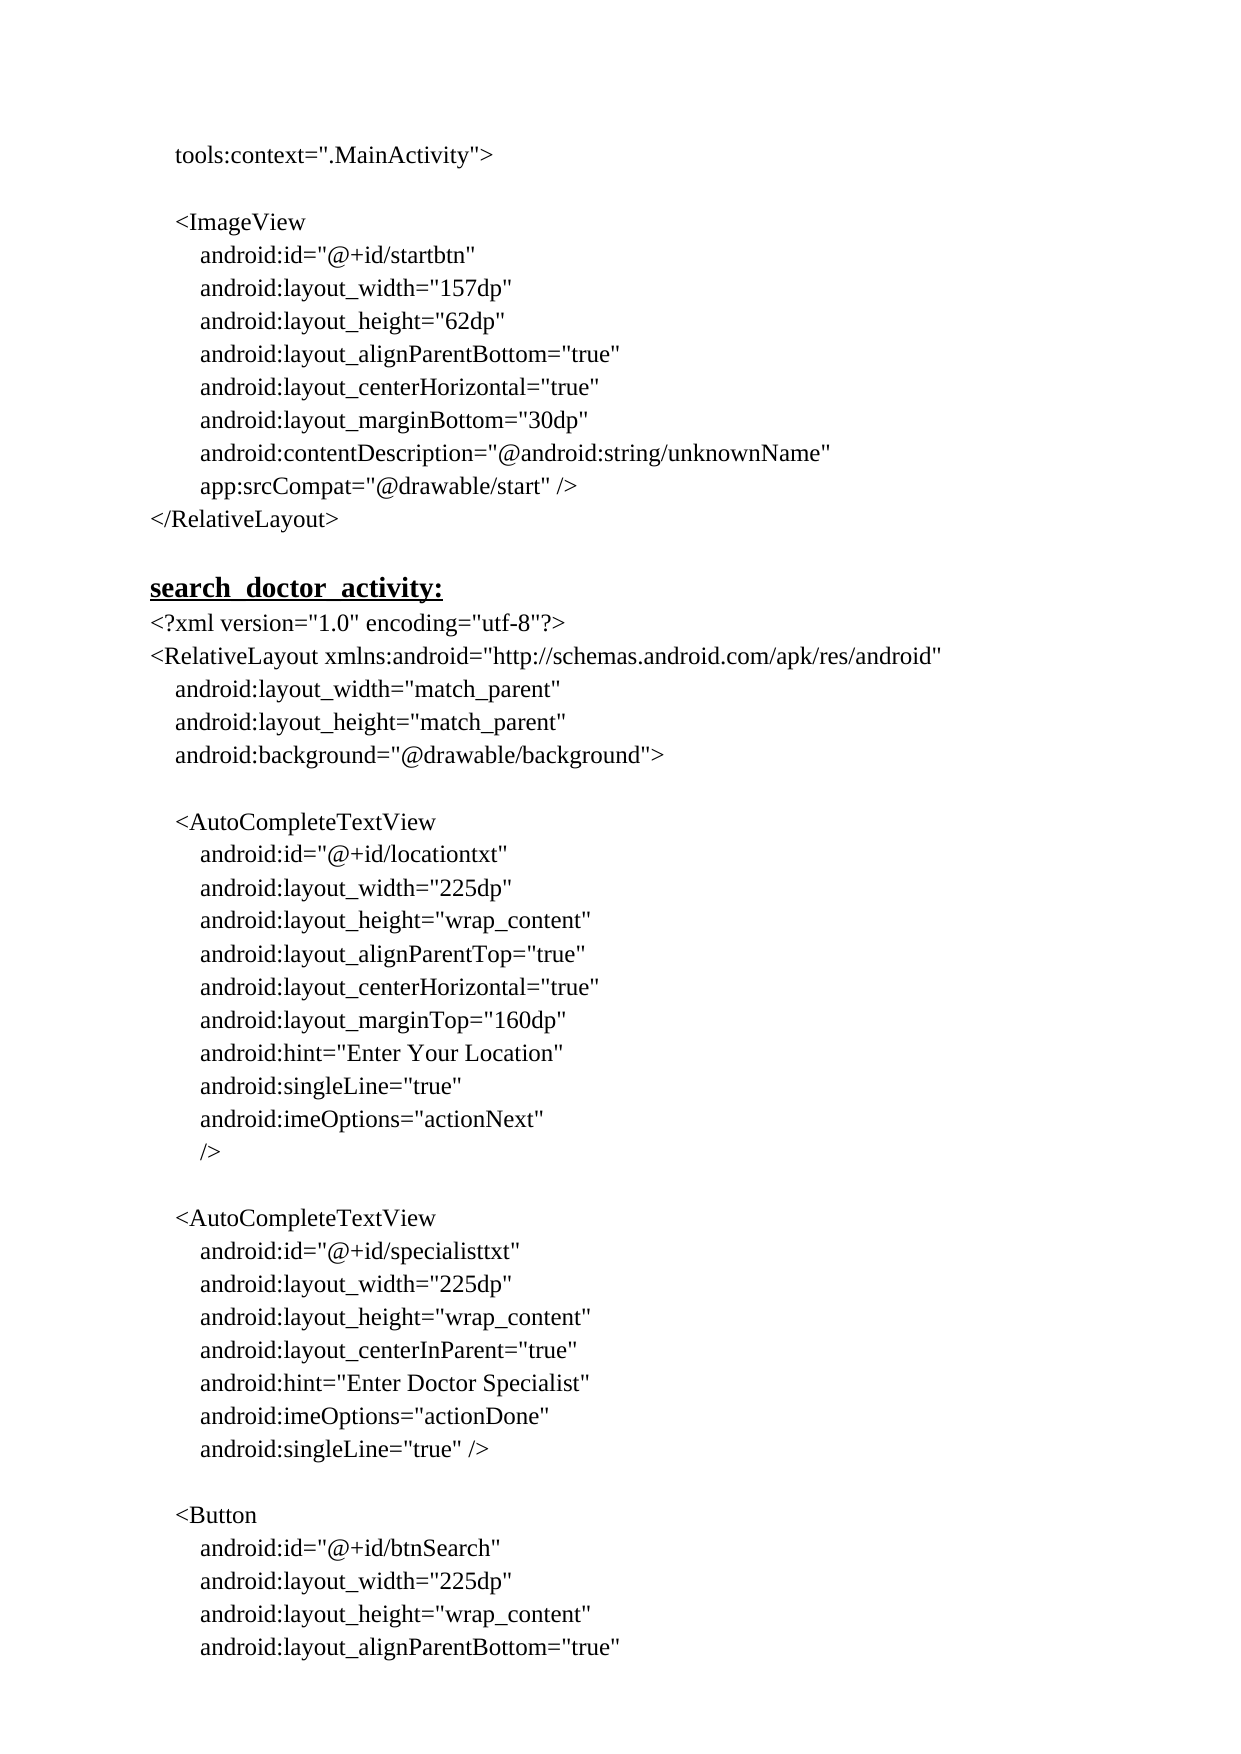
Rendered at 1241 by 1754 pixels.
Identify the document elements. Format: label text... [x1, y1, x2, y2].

text android:layout_height="wrap_content" [150, 1599, 1090, 1628]
text android:layout_width="157dp" [150, 273, 1090, 301]
text android:layout_width="225dp" [150, 873, 1090, 901]
text <AutoCompleteTextView [150, 1203, 1090, 1232]
text android:layout_height="wrap_content" [150, 906, 1090, 934]
text android:layout_width="225dp" [150, 1566, 1090, 1595]
text android:hint="Enter Doctor Specialist" [150, 1368, 1090, 1397]
text android:layout_height="match_parent" [150, 707, 1090, 736]
text android:imeOptions="actionNext" [150, 1104, 1090, 1132]
text android:id="@+id/btnSearch" [150, 1533, 1090, 1562]
text android:layout_alignParentBottom="true" [150, 1632, 1090, 1661]
text </RelativeLayout> [150, 504, 1090, 533]
text android:layout_height="wrap_content" [150, 1302, 1090, 1331]
text <ImageView [150, 207, 1090, 235]
text android:layout_alignParentBottom="true" [150, 339, 1090, 367]
text android:layout_centerHorizontal="true" [150, 372, 1090, 401]
text app:srcCompat="@drawable/start" /> [150, 471, 1090, 499]
text android:background="@drawable/background"> [150, 741, 1090, 769]
text tools:context=".MainActivity"> [150, 141, 1090, 169]
text android:hint="Enter Your Location" [150, 1038, 1090, 1066]
text android:id="@+id/specialisttxt" [150, 1236, 1090, 1264]
text android:layout_alignParentTop="true" [150, 939, 1090, 967]
text android:layout_width="match_parent" [150, 674, 1090, 703]
text android:layout_centerHorizontal="true" [150, 972, 1090, 1000]
text <?xml version="1.0" encoding="utf-8"?> [150, 608, 1090, 637]
text android:singleLine="true" [150, 1071, 1090, 1099]
text <AutoCompleteTextView [150, 807, 1090, 835]
text android:imeOptions="actionDone" [150, 1401, 1090, 1430]
text android:layout_centerInParent="true" [150, 1335, 1090, 1364]
text <RelativeLayout xmlns:android="http://schemas.android.com/apk/res/android" [150, 641, 1090, 670]
text android:id="@+id/startbtn" [150, 240, 1090, 268]
text android:contentDescription="@android:string/unknownName" [150, 438, 1090, 467]
text android:layout_width="225dp" [150, 1269, 1090, 1298]
text android:layout_marginBottom="30dp" [150, 405, 1090, 433]
text android:id="@+id/locationtxt" [150, 839, 1090, 868]
text android:singleLine="true" /> [150, 1434, 1090, 1463]
text android:layout_marginTop="160dp" [150, 1005, 1090, 1033]
text /> [150, 1137, 1090, 1166]
text android:layout_height="62dp" [150, 306, 1090, 334]
text <Button [150, 1500, 1090, 1529]
text search_doctor_activity: [150, 570, 1090, 603]
